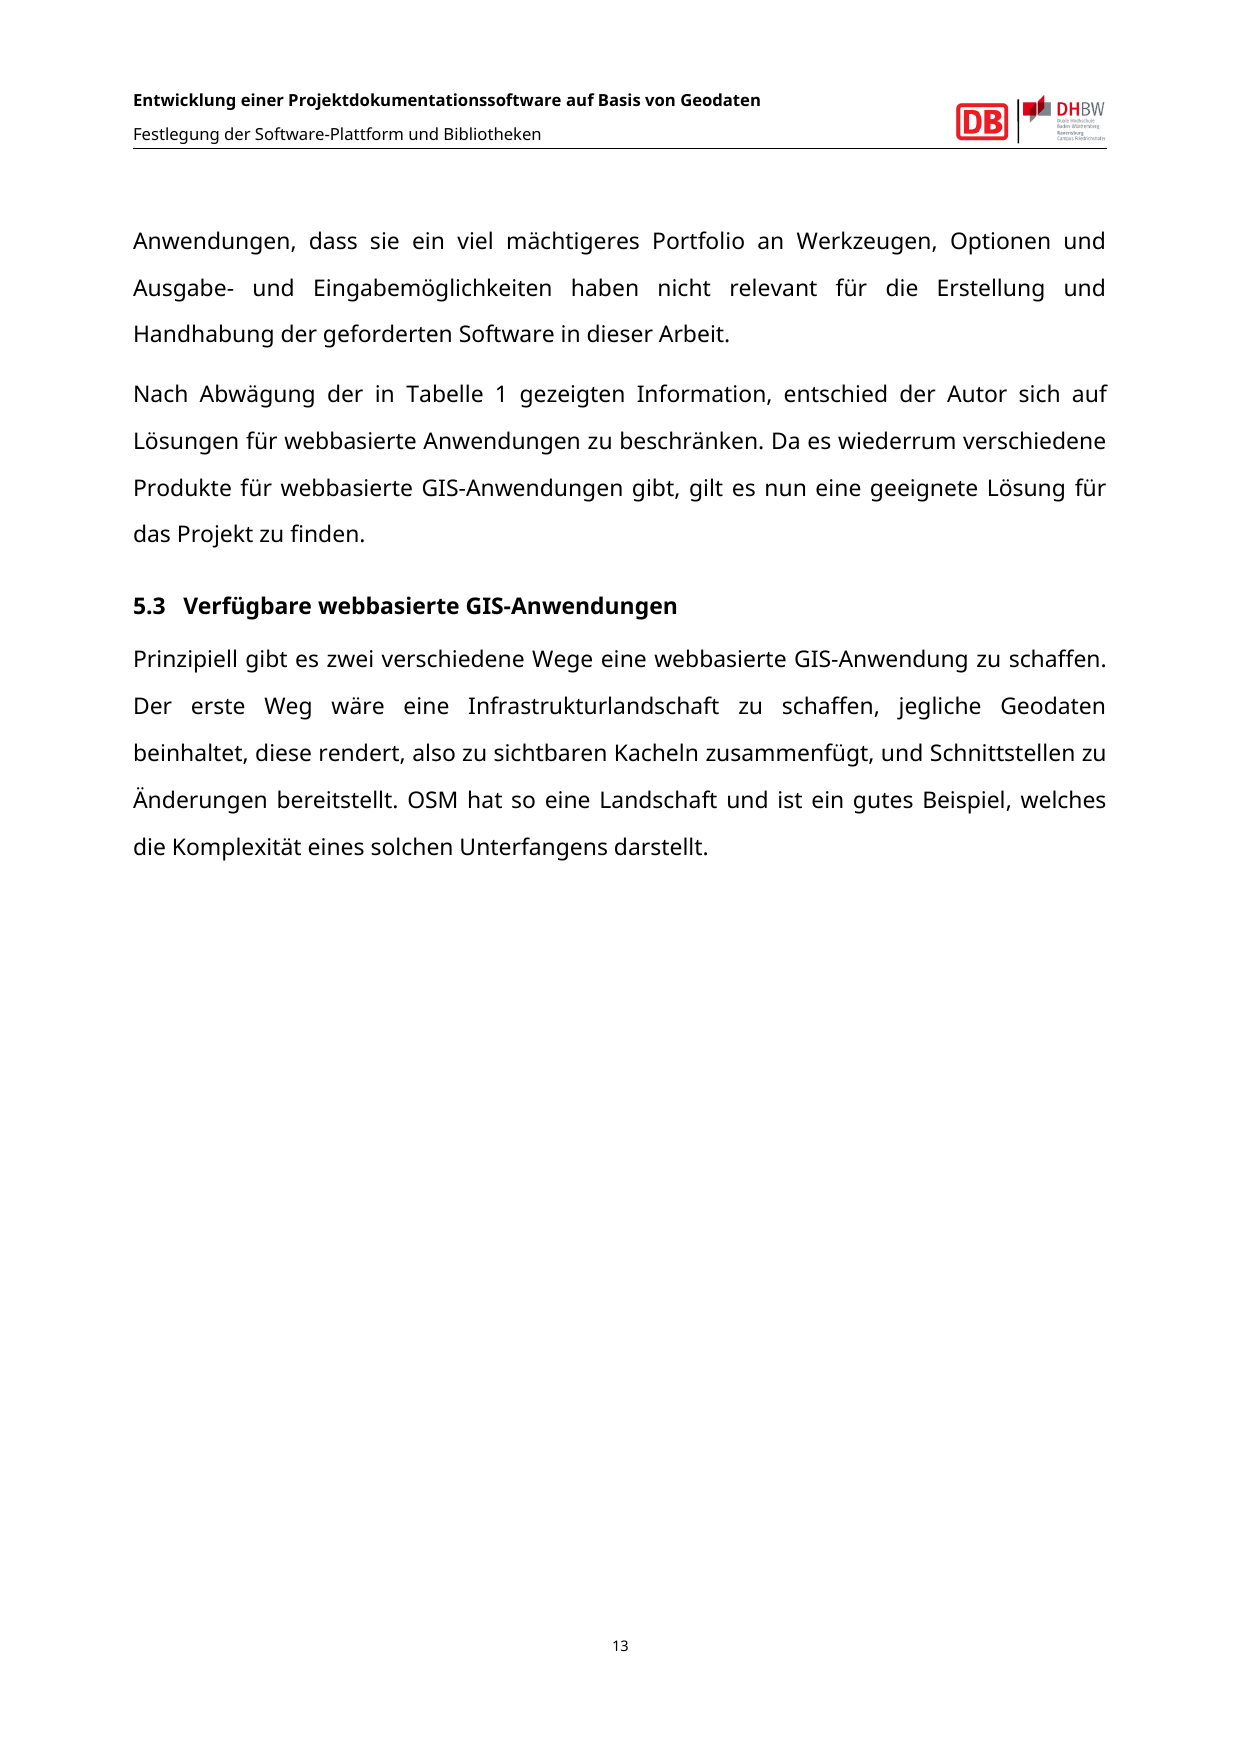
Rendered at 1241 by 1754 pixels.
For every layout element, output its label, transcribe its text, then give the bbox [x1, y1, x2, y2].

picture [1023, 95, 1106, 141]
subtitle Verfügbare webbasierte GIS-Anwendungen [133, 590, 1107, 622]
text Prinzipiell gibt es zwei verschiedene Wege eine webbasierte GIS-Anwendung zu schaffen. Der erste Weg wäre eine Infrastrukturlandschaft zu schaffen, jegliche Geodaten beinhaltet, diese rendert, also zu sichtbaren Kacheln zusammenfügt, und Schnittstellen zu Änderungen bereitstellt. OSM hat so eine Landschaft und ist ein gutes Beispiel, welches die Komplexität eines solchen Unterfangens darstellt. [133, 643, 1107, 862]
text Nach Abwägung der in Tabelle 1 gezeigten Information, entschied der Autor sich auf Lösungen für webbasierte Anwendungen zu beschränken. Da es wiederrum verschiedene Produkte für webbasierte GIS-Anwendungen gibt, gilt es nun eine geeignete Lösung für das Projekt zu finden. [133, 378, 1107, 550]
picture [956, 103, 1009, 141]
